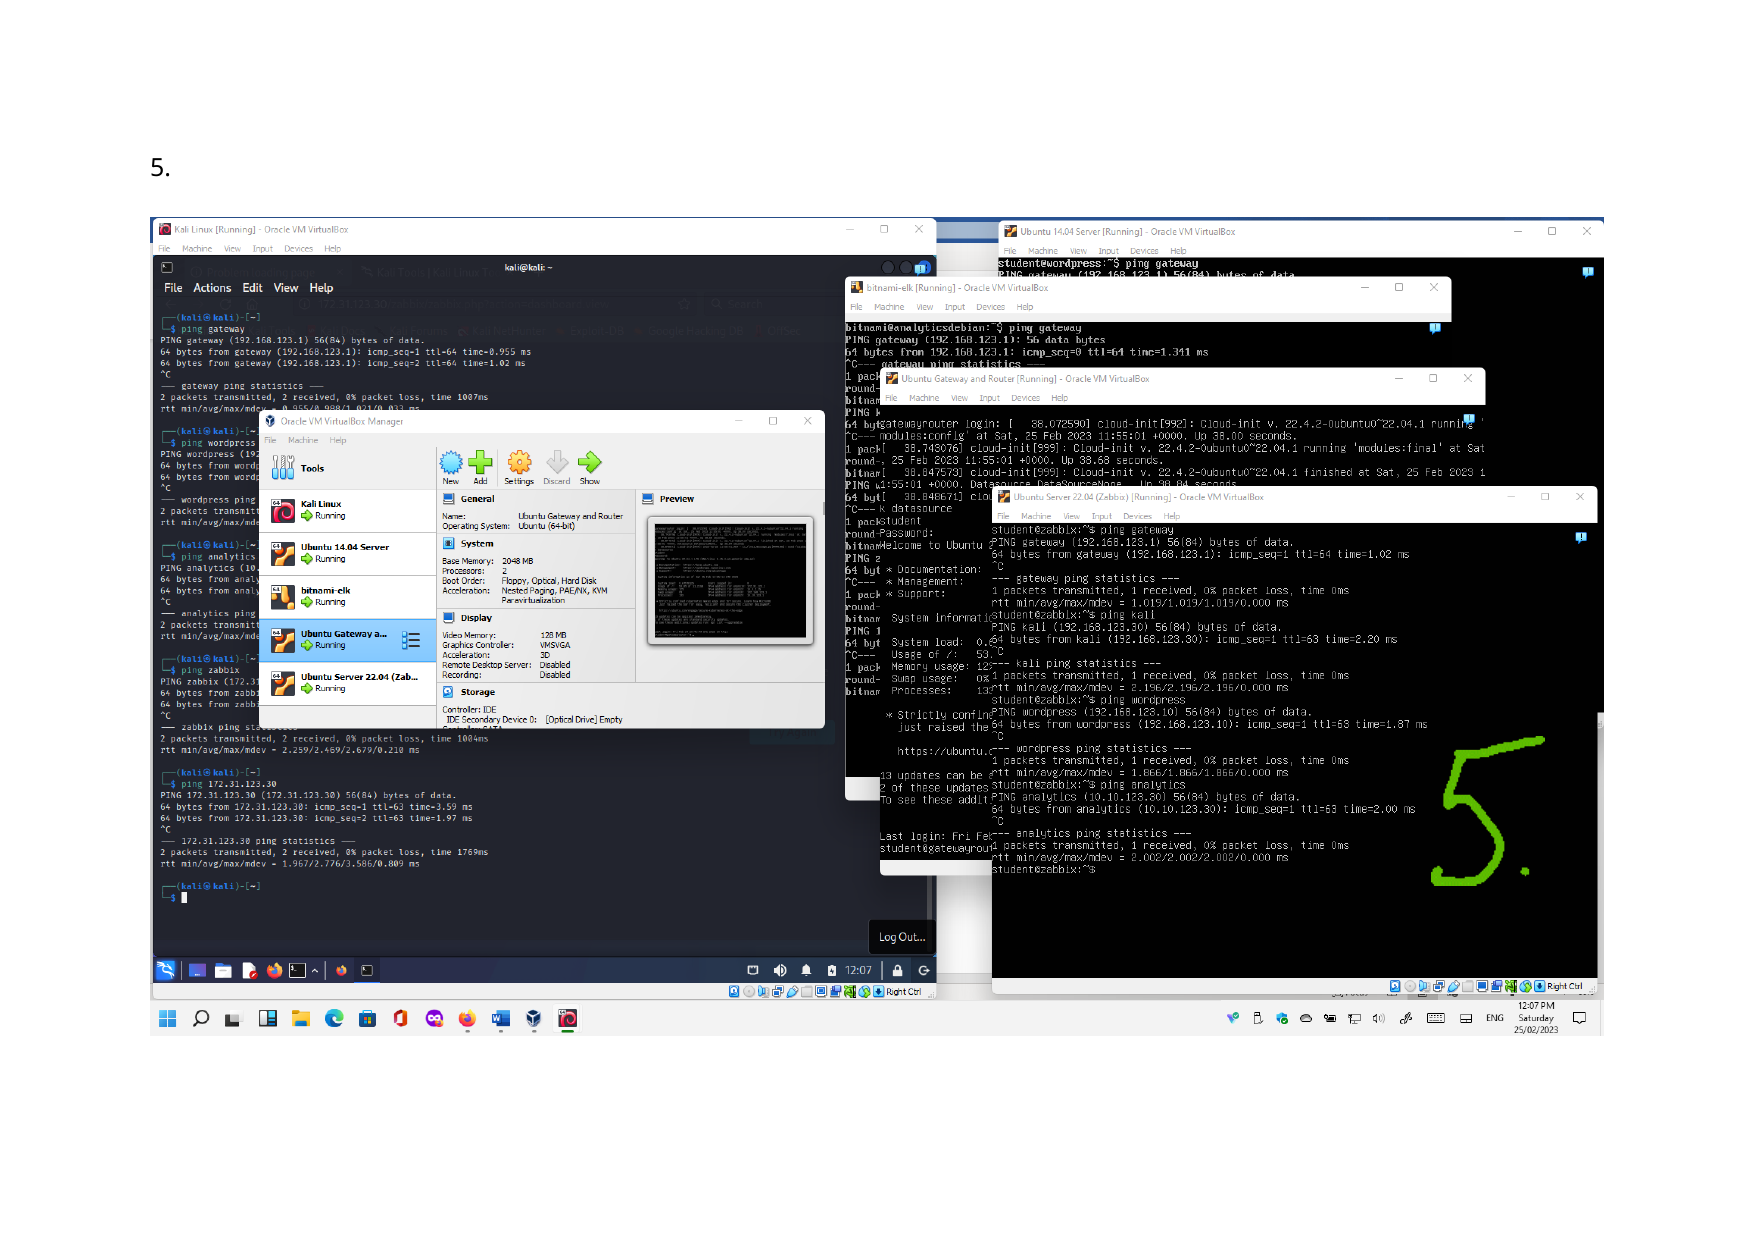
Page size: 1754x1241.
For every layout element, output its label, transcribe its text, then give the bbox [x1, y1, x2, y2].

picture [150, 217, 1604, 1036]
text 5. [150, 150, 1604, 184]
